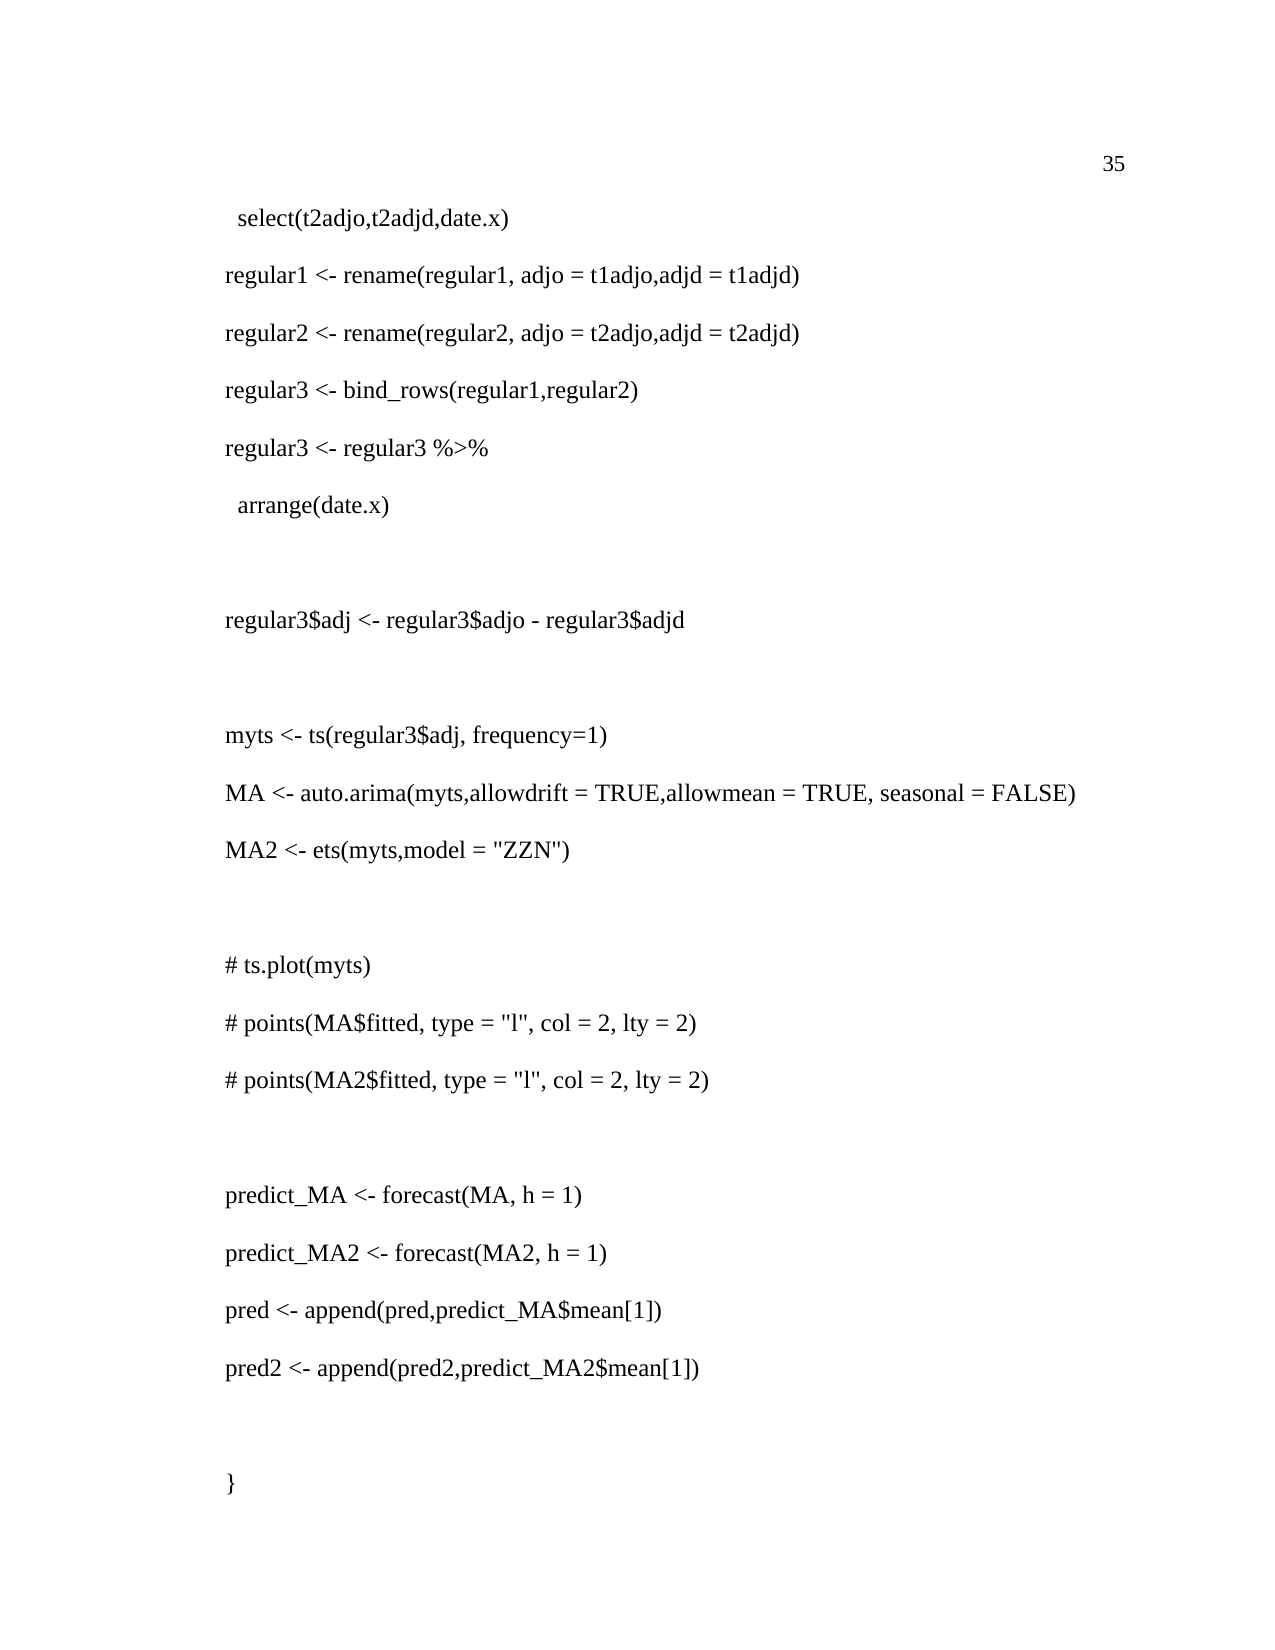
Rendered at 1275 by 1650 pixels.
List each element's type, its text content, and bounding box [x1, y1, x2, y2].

text select(t2adjo,t2adjd,date.x) [150, 203, 1125, 231]
text MA2 <- ets(myts,model = "ZZN") [150, 835, 1125, 864]
text myts <- ts(regular3$adj, frequency=1) [150, 720, 1125, 749]
text } [150, 1468, 1125, 1496]
text pred2 <- append(pred2,predict_MA2$mean[1]) [150, 1353, 1125, 1381]
text regular1 <- rename(regular1, adjo = t1adjo,adjd = t1adjd) [150, 260, 1125, 289]
text MA <- auto.arima(myts,allowdrift = TRUE,allowmean = TRUE, seasonal = FALSE) [150, 778, 1125, 806]
text regular3$adj <- regular3$adjo - regular3$adjd [150, 605, 1125, 634]
text # ts.plot(myts) [150, 950, 1125, 979]
text regular3 <- bind_rows(regular1,regular2) [150, 375, 1125, 404]
text predict_MA2 <- forecast(MA2, h = 1) [150, 1238, 1125, 1266]
text # points(MA2$fitted, type = "l", col = 2, lty = 2) [150, 1065, 1125, 1094]
text arrange(date.x) [150, 490, 1125, 519]
text pred <- append(pred,predict_MA$mean[1]) [150, 1295, 1125, 1324]
text regular2 <- rename(regular2, adjo = t2adjo,adjd = t2adjd) [150, 318, 1125, 346]
text regular3 <- regular3 %>% [150, 433, 1125, 461]
text predict_MA <- forecast(MA, h = 1) [150, 1180, 1125, 1209]
text # points(MA$fitted, type = "l", col = 2, lty = 2) [150, 1008, 1125, 1036]
